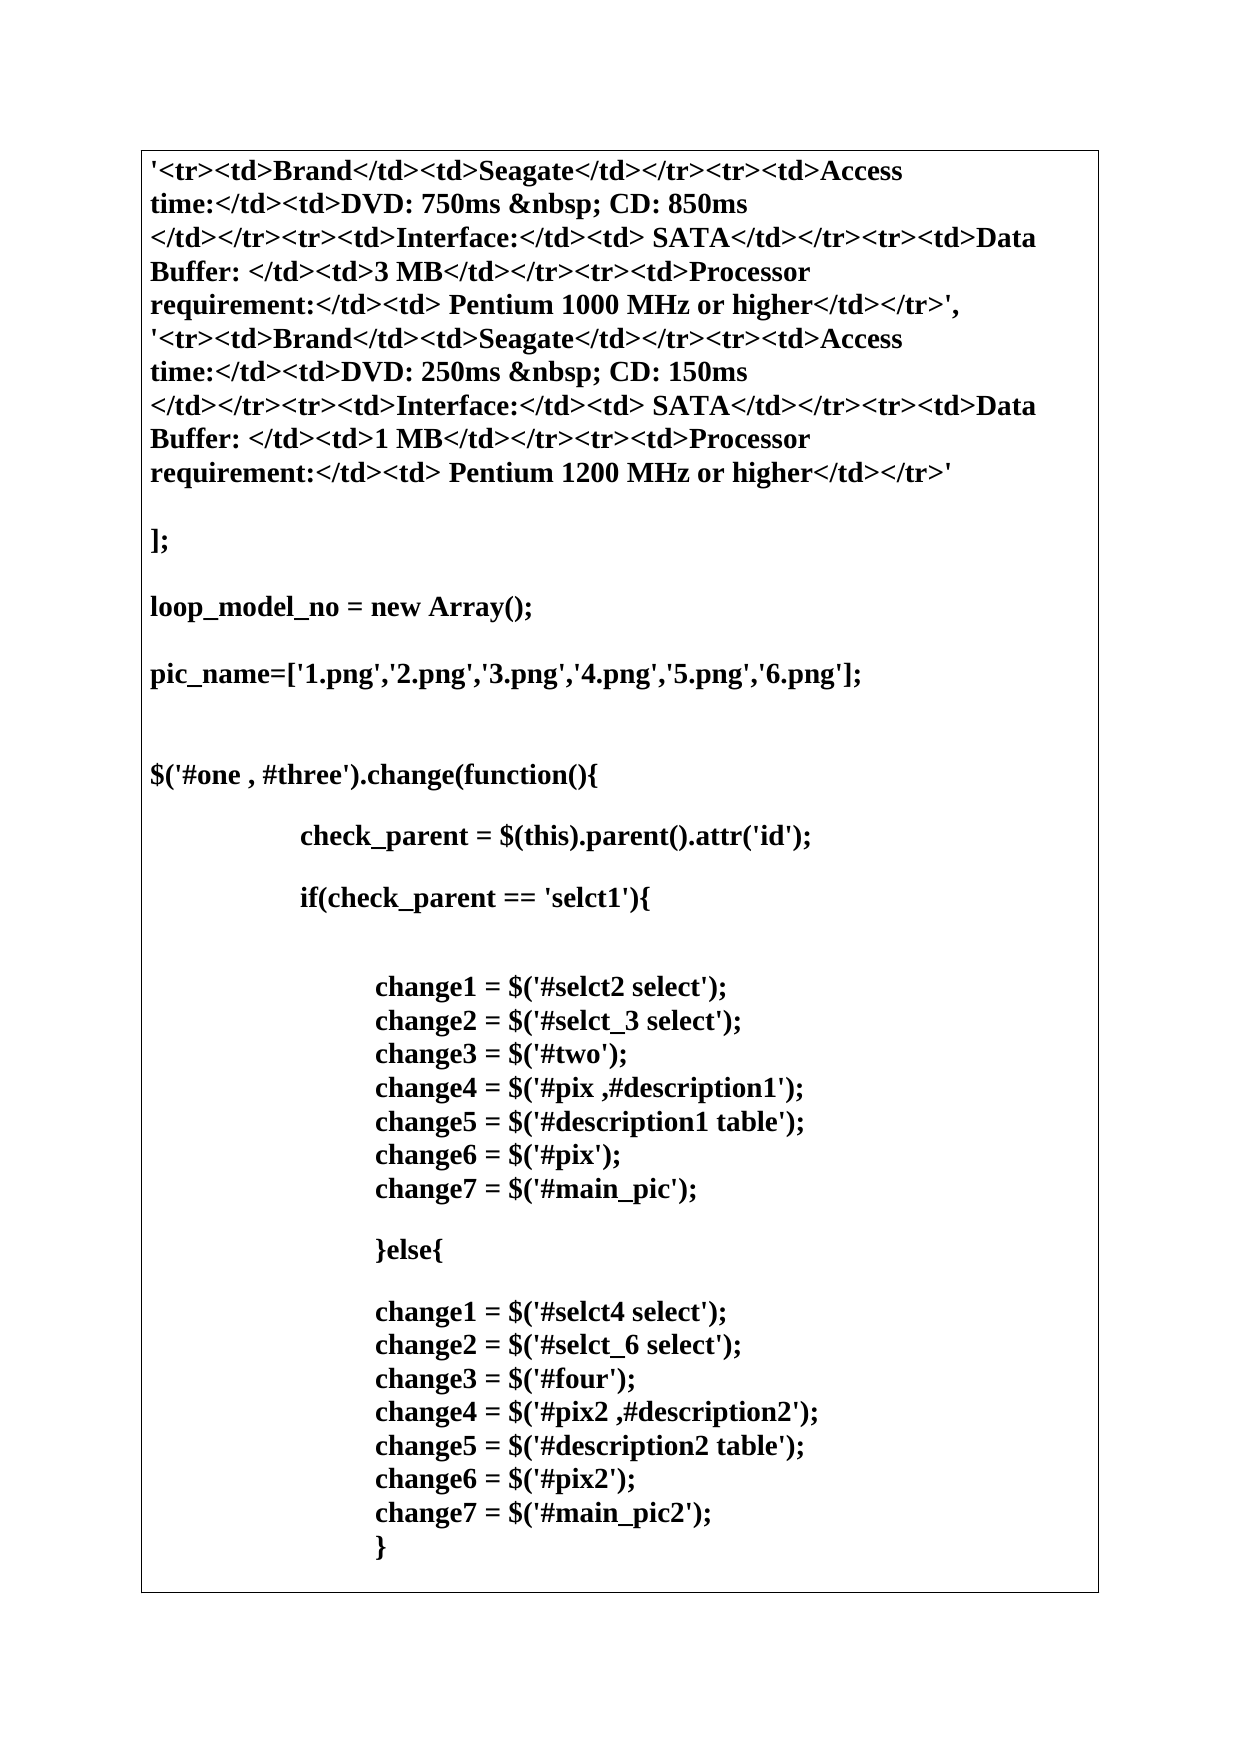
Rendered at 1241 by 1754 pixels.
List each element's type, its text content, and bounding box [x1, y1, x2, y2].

text '<tr><td>Brand</td><td>Seagate</td></tr><tr><td>Access time:</td><td>DVD: 750ms &nbsp; CD: 850ms </td></tr><tr><td>Interface:</td><td> SATA</td></tr><tr><td>Data Buffer: </td><td>3 MB</td></tr><tr><td>Processor requirement:</td><td> Pentium 1000 MHz or higher</td></tr>', [142, 151, 1098, 321]
text change2 = $('#selct_6 select'); [150, 1327, 1090, 1361]
text change1 = $('#selct2 select'); [150, 969, 1090, 1003]
text change7 = $('#main_pic'); [150, 1171, 1090, 1204]
text pic_name=['1.png','2.png','3.png','4.png','5.png','6.png']; [150, 656, 1090, 690]
text check_parent = $(this).parent().attr('id'); [150, 818, 1090, 852]
text ]; [150, 522, 1090, 556]
text '<tr><td>Brand</td><td>Seagate</td></tr><tr><td>Access time:</td><td>DVD: 250ms &nbsp; CD: 150ms </td></tr><tr><td>Interface:</td><td> SATA</td></tr><tr><td>Data Buffer: </td><td>1 MB</td></tr><tr><td>Processor requirement:</td><td> Pentium 1200 MHz or higher</td></tr>' [150, 321, 1090, 488]
text change4 = $('#pix ,#description1'); [150, 1070, 1090, 1104]
text change5 = $('#description1 table'); [150, 1104, 1090, 1137]
text change4 = $('#pix2 ,#description2'); [150, 1394, 1090, 1428]
text change5 = $('#description2 table'); [150, 1428, 1090, 1462]
text change2 = $('#selct_3 select'); [150, 1003, 1090, 1037]
text $('#one , #three').change(function(){ [150, 757, 1090, 790]
text change6 = $('#pix2'); [150, 1462, 1090, 1495]
text change7 = $('#main_pic2'); [150, 1495, 1090, 1529]
text }else{ [150, 1232, 1090, 1266]
text change3 = $('#two'); [150, 1037, 1090, 1070]
text } [150, 1529, 1090, 1562]
text change3 = $('#four'); [150, 1361, 1090, 1394]
text if(check_parent == 'selct1'){ [150, 880, 1090, 913]
text change1 = $('#selct4 select'); [150, 1294, 1090, 1327]
text change6 = $('#pix'); [150, 1137, 1090, 1171]
text loop_model_no = new Array(); [150, 589, 1090, 623]
